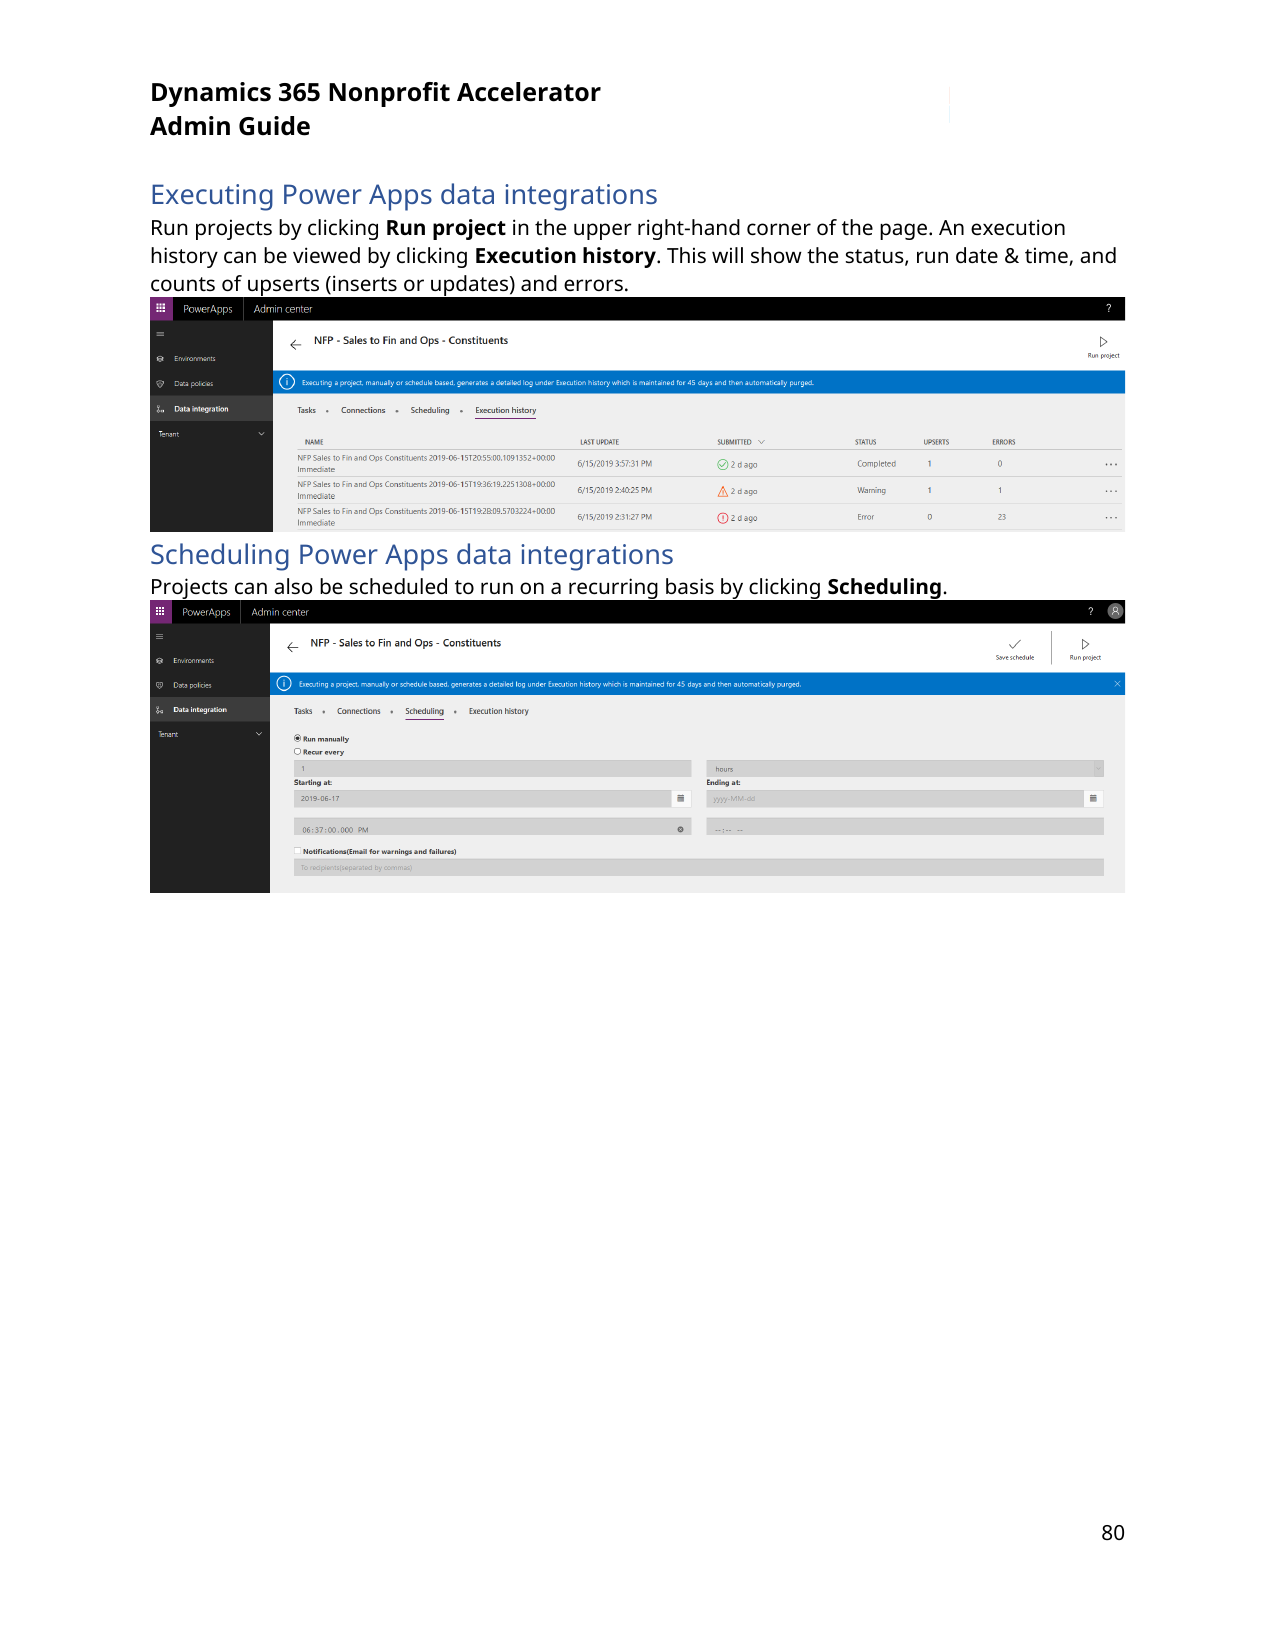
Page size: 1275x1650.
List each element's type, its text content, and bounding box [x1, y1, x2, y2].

text Projects can also be scheduled to run on a recurring basis by clicking Scheduling. [150, 572, 1125, 600]
text Run projects by clicking Run project in the upper right-hand corner of the page. An execution history can be viewed by clicking Execution history. This will show the status, run date & time, and counts of upserts (inserts or updates) and errors. [150, 213, 1125, 297]
subtitle Scheduling Power Apps data integrations [150, 535, 1125, 572]
subtitle Executing Power Apps data integrations [150, 176, 1125, 213]
picture [150, 297, 1125, 532]
picture [150, 600, 1125, 893]
